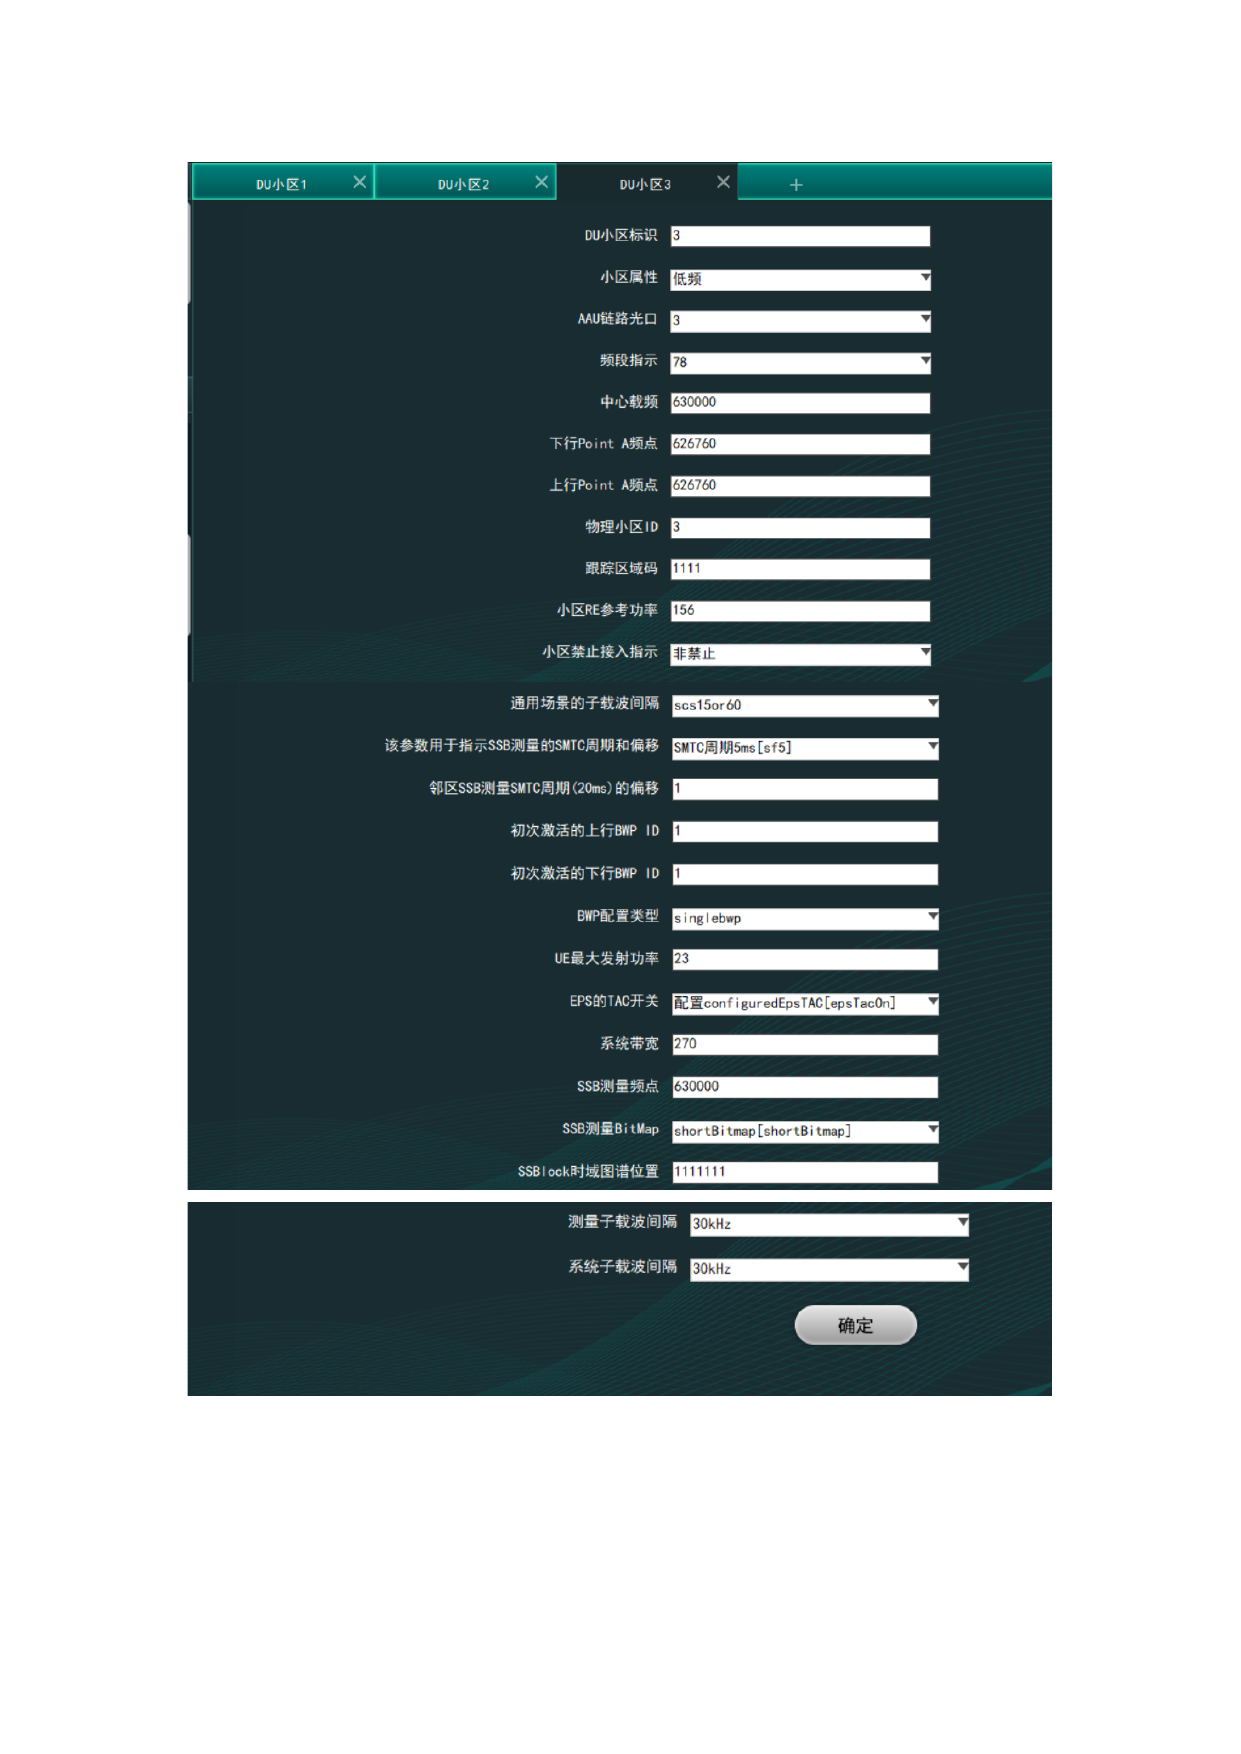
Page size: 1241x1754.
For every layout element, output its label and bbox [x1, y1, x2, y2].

picture [187, 1202, 1052, 1396]
picture [187, 162, 1053, 1190]
